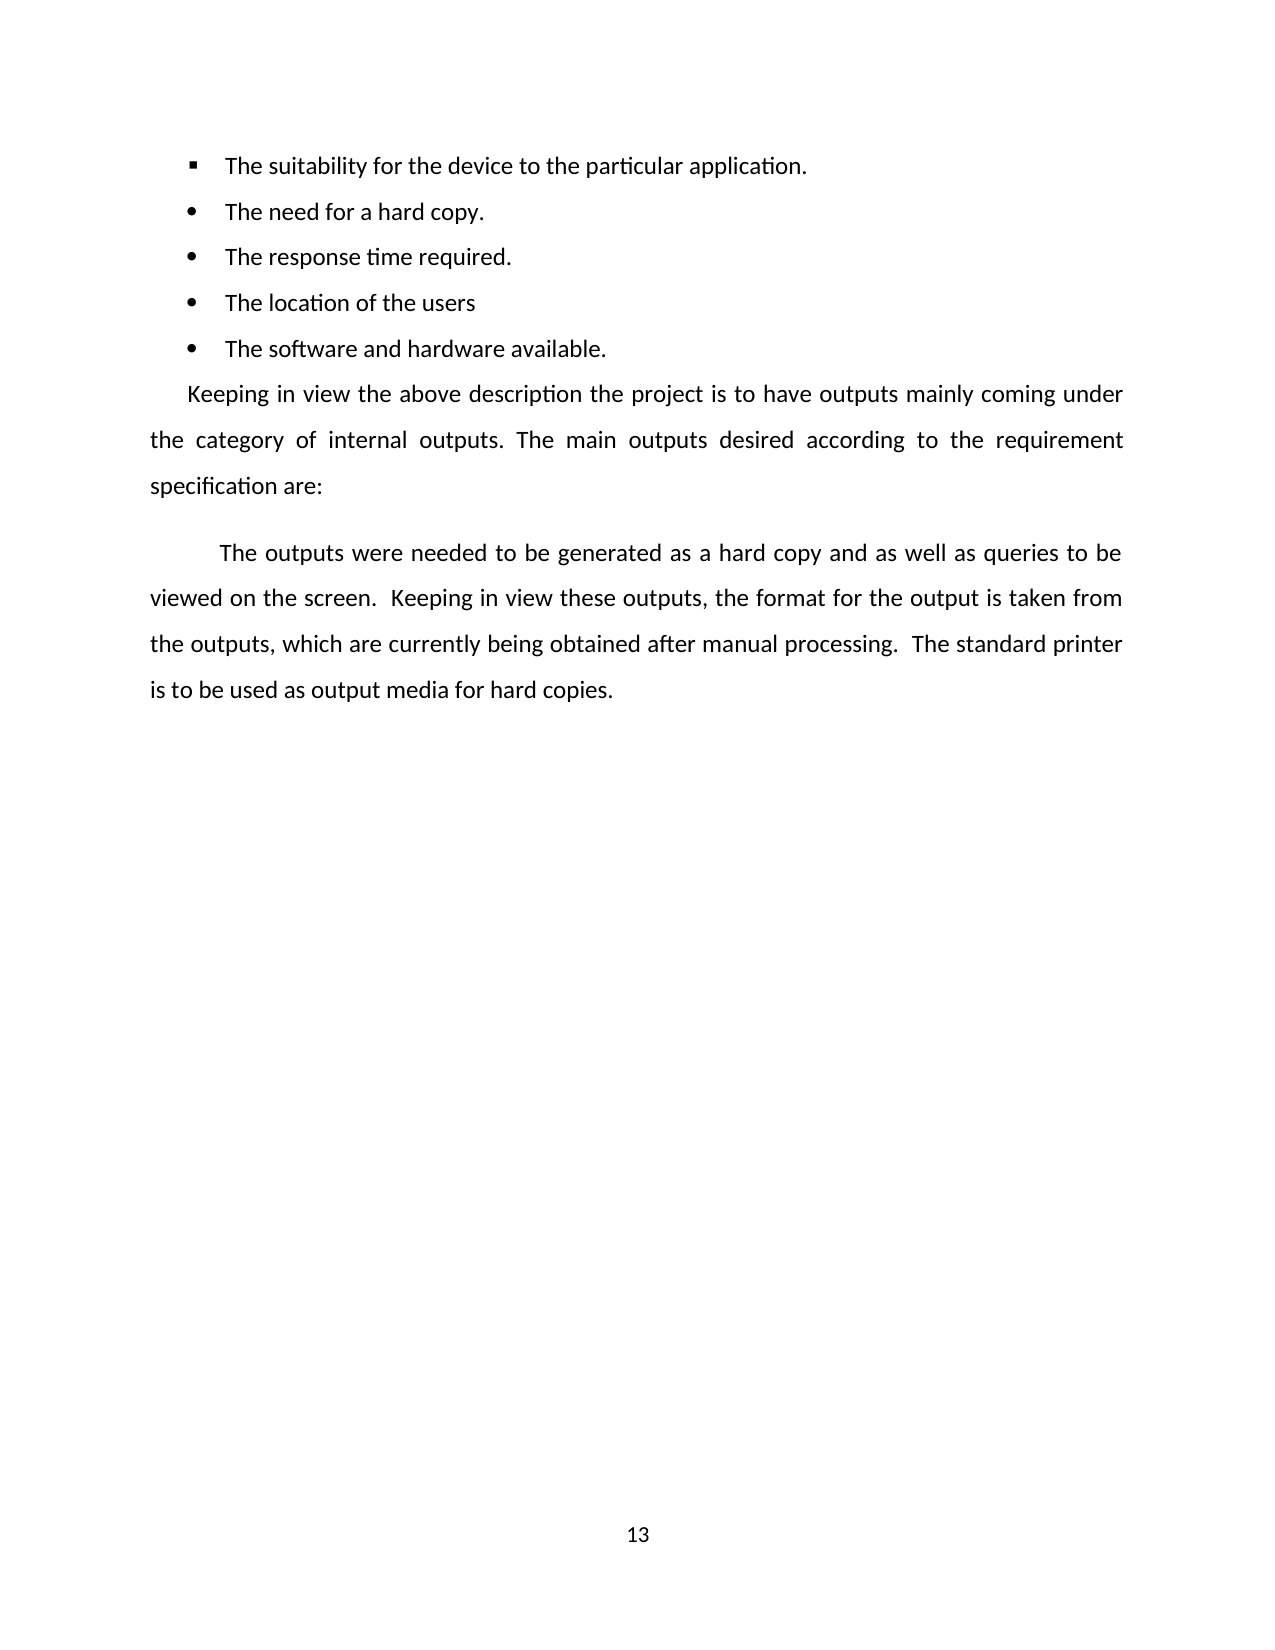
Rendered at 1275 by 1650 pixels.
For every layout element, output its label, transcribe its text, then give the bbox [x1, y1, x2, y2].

list The suitability for the device to the particular application. [187, 150, 1125, 181]
list The need for a hard copy. [187, 196, 1125, 226]
text Keeping in view the above description the project is to have outputs mainly coming under the category of internal outputs. The main outputs desired according to the requirement specification are: [150, 379, 1125, 501]
list The response time required. [187, 241, 1125, 272]
list The software and hardware available. [187, 333, 1125, 363]
text The outputs were needed to be generated as a hard copy and as well as queries to be viewed on the screen. Keeping in view these outputs, the format for the output is taken from the outputs, which are currently being obtained after manual processing. The standard printer is to be used as output media for hard copies. [150, 537, 1125, 704]
list The location of the users [187, 287, 1125, 318]
